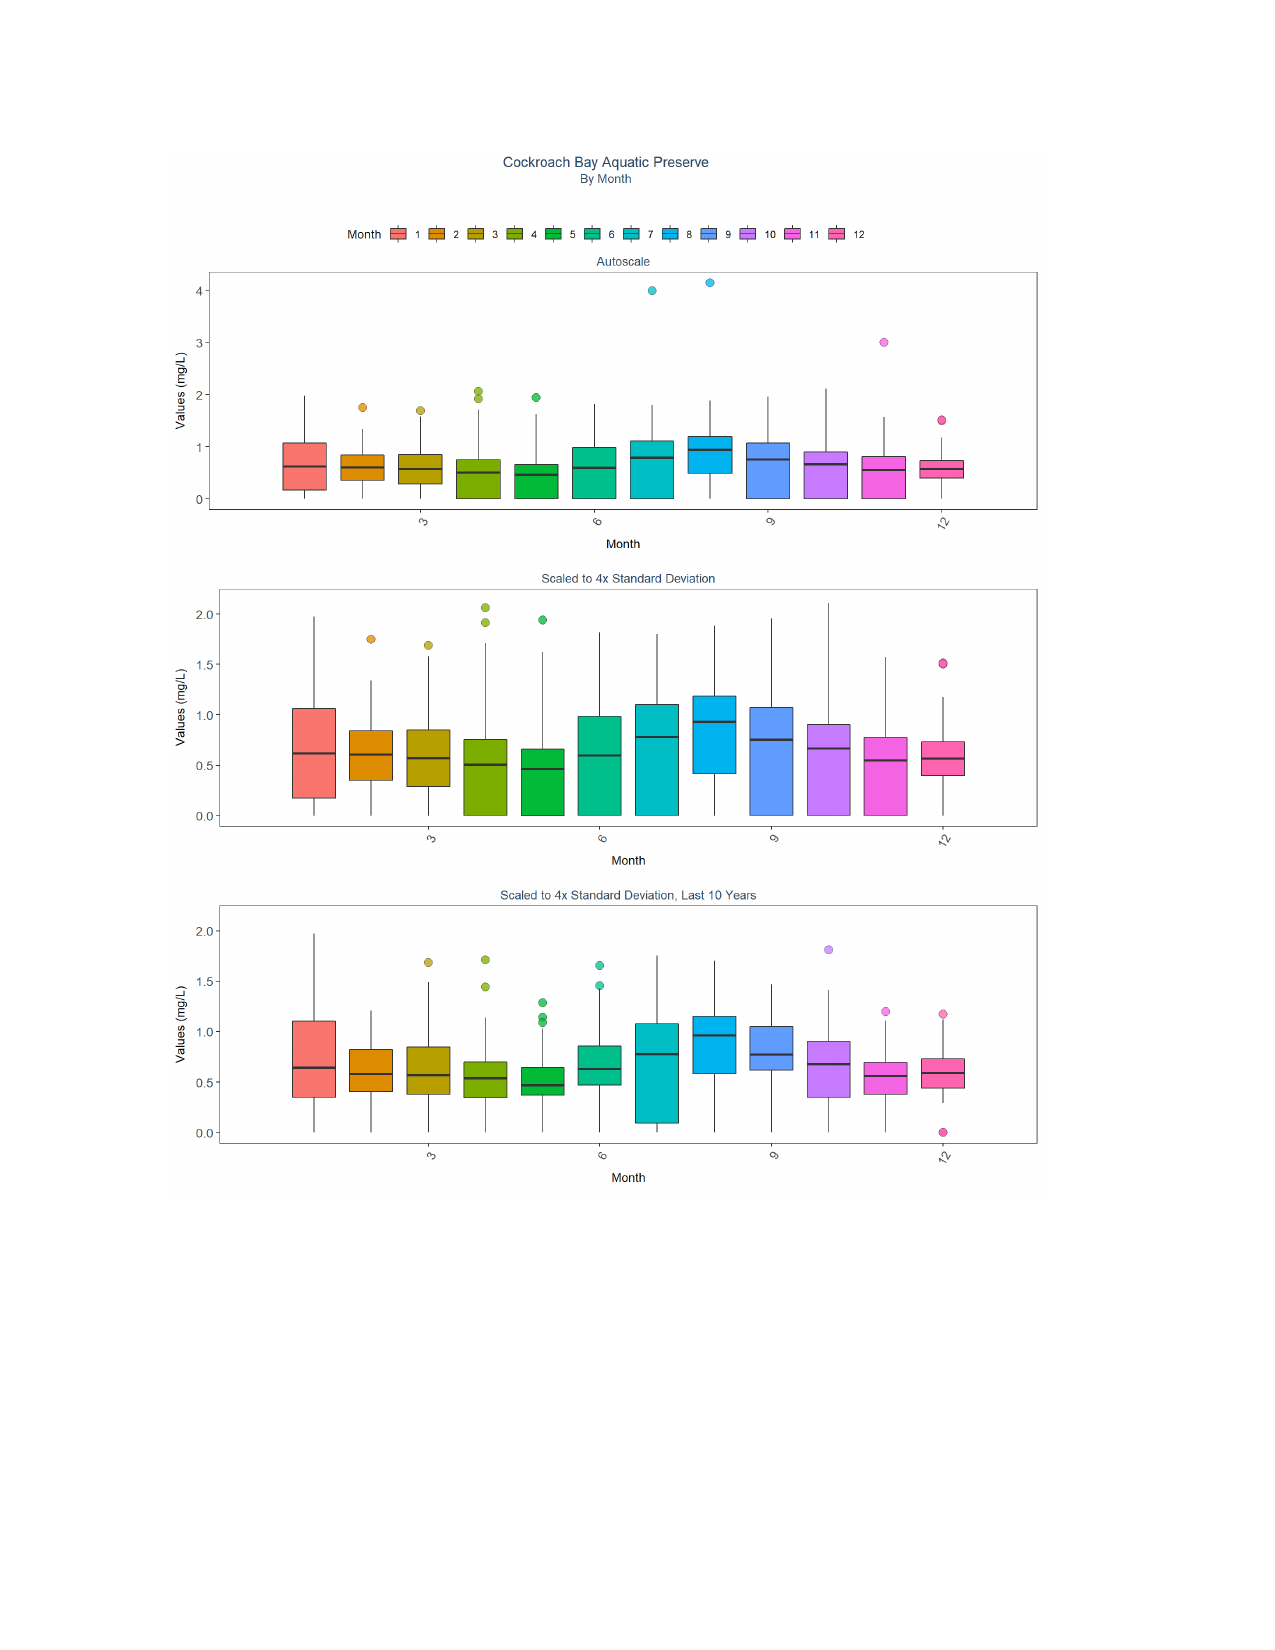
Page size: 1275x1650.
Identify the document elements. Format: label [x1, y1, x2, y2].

picture [168, 150, 1044, 1200]
